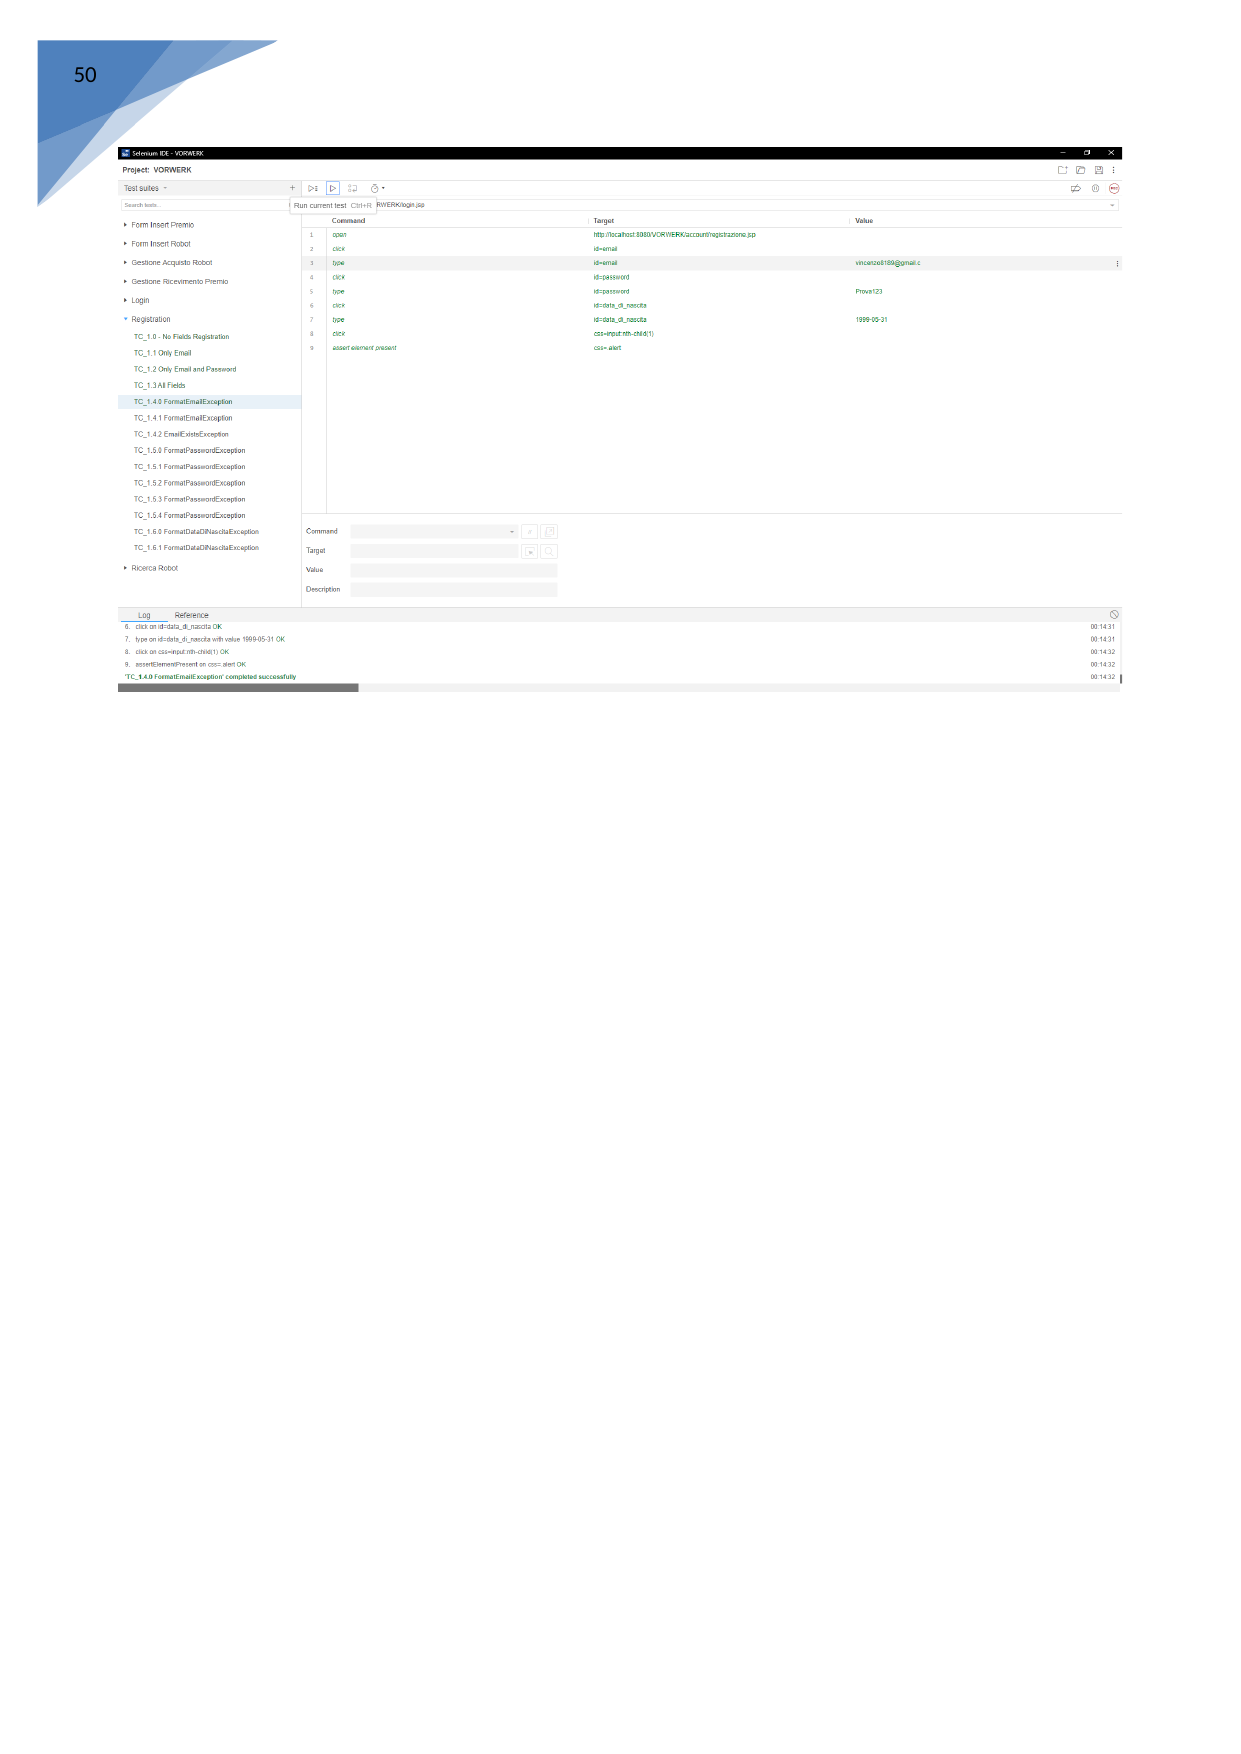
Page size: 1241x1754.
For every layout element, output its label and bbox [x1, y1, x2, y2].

picture [37, 40, 1123, 692]
